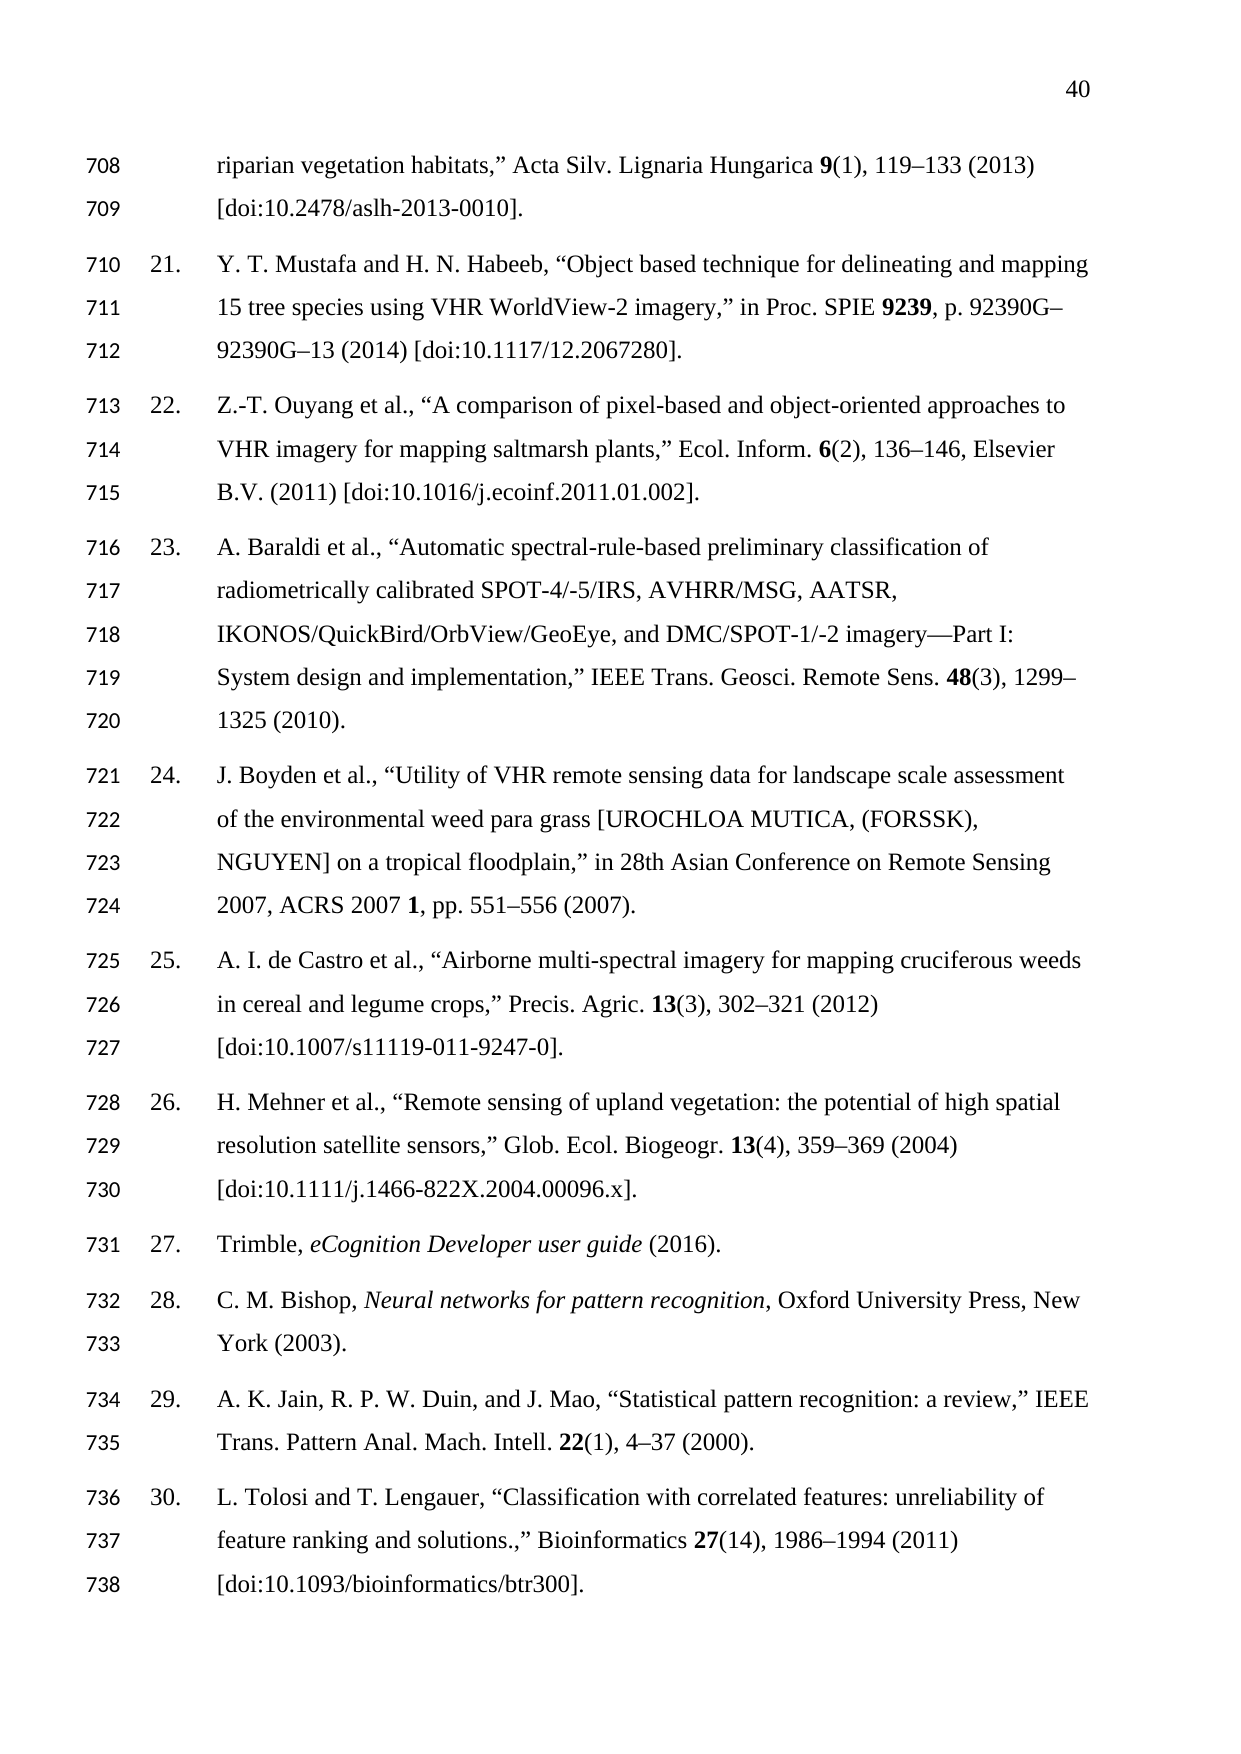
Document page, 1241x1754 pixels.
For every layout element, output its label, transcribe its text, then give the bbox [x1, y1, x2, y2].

text 30. L. Tolosi and T. Lengauer, “Classification with correlated features: unreliability of feature ranking and solutions.,” Bioinformatics 27(14), 1986–1994 (2011) [doi:10.1093/bioinformatics/btr300]. [150, 1482, 1090, 1597]
text 22. Z.-T. Ouyang et al., “A comparison of pixel-based and object-oriented approaches to VHR imagery for mapping saltmarsh plants,” Ecol. Inform. 6(2), 136–146, Elsevier B.V. (2011) [doi:10.1016/j.ecoinf.2011.01.002]. [150, 391, 1090, 506]
text 21. Y. T. Mustafa and H. N. Habeeb, “Object based technique for delineating and mapping 15 tree species using VHR WorldView-2 imagery,” in Proc. SPIE 9239, p. 92390G–92390G–13 (2014) [doi:10.1117/12.2067280]. [150, 249, 1090, 364]
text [150, 150, 1090, 222]
text 24. J. Boyden et al., “Utility of VHR remote sensing data for landscape scale assessment of the environmental weed para grass [UROCHLOA MUTICA, (FORSSK), NGUYEN] on a tropical floodplain,” in 28th Asian Conference on Remote Sensing 2007, ACRS 2007 1, pp. 551–556 (2007). [150, 761, 1090, 919]
text 26. H. Mehner et al., “Remote sensing of upland vegetation: the potential of high spatial resolution satellite sensors,” Glob. Ecol. Biogeogr. 13(4), 359–369 (2004) [doi:10.1111/j.1466-822X.2004.00096.x]. [150, 1087, 1090, 1202]
text 25. A. I. de Castro et al., “Airborne multi-spectral imagery for mapping cruciferous weeds in cereal and legume crops,” Precis. Agric. 13(3), 302–321 (2012) [doi:10.1007/s11119-011-9247-0]. [150, 946, 1090, 1061]
text 27. Trimble, eCognition Developer user guide (2016). [150, 1229, 1090, 1258]
text 23. A. Baraldi et al., “Automatic spectral-rule-based preliminary classification of radiometrically calibrated SPOT-4/-5/IRS, AVHRR/MSG, AATSR, IKONOS/QuickBird/OrbView/GeoEye, and DMC/SPOT-1/-2 imagery—Part I: System design and implementation,” IEEE Trans. Geosci. Remote Sens. 48(3), 1299–1325 (2010). [150, 532, 1090, 734]
text 29. A. K. Jain, R. P. W. Duin, and J. Mao, “Statistical pattern recognition: a review,” IEEE Trans. Pattern Anal. Mach. Intell. 22(1), 4–37 (2000). [150, 1384, 1090, 1456]
text 28. C. M. Bishop, Neural networks for pattern recognition, Oxford University Press, New York (2003). [150, 1285, 1090, 1357]
